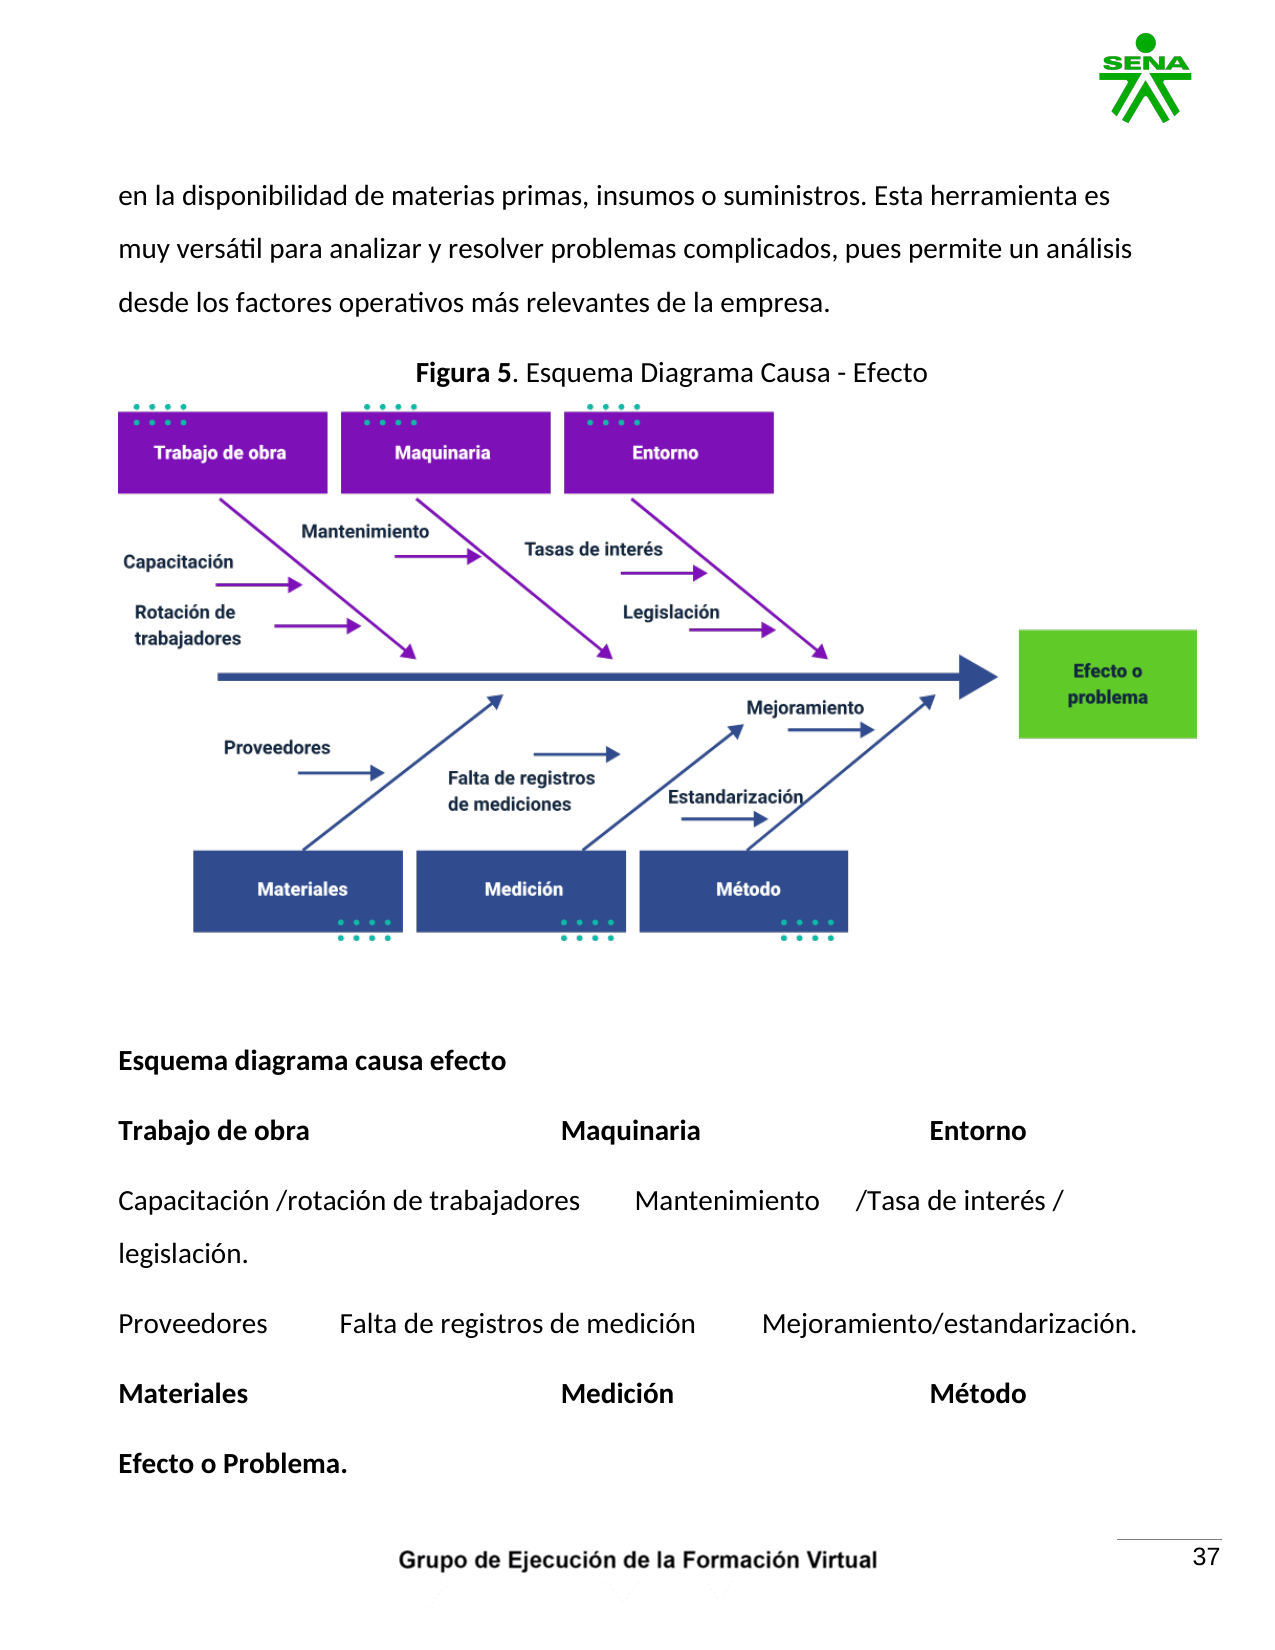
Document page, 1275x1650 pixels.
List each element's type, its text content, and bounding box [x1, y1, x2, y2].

text Figura 5. Esquema Diagrama Causa - Efecto [118, 354, 1152, 404]
text Materiales Medición Método [118, 1375, 1152, 1411]
text Proveedores Falta de registros de medición Mejoramiento/estandarización. [118, 1305, 1152, 1341]
text Esquema diagrama causa efecto [118, 1042, 1152, 1077]
text Efecto o Problema. [118, 1446, 1152, 1481]
text Trabajo de obra Maquinaria Entorno [118, 1112, 1152, 1147]
picture [118, 404, 1197, 941]
picture [1099, 33, 1192, 123]
text Capacitación /rotación de trabajadores Mantenimiento /Tasa de interés / legislación. [118, 1182, 1152, 1271]
picture [0, 1500, 1275, 1611]
